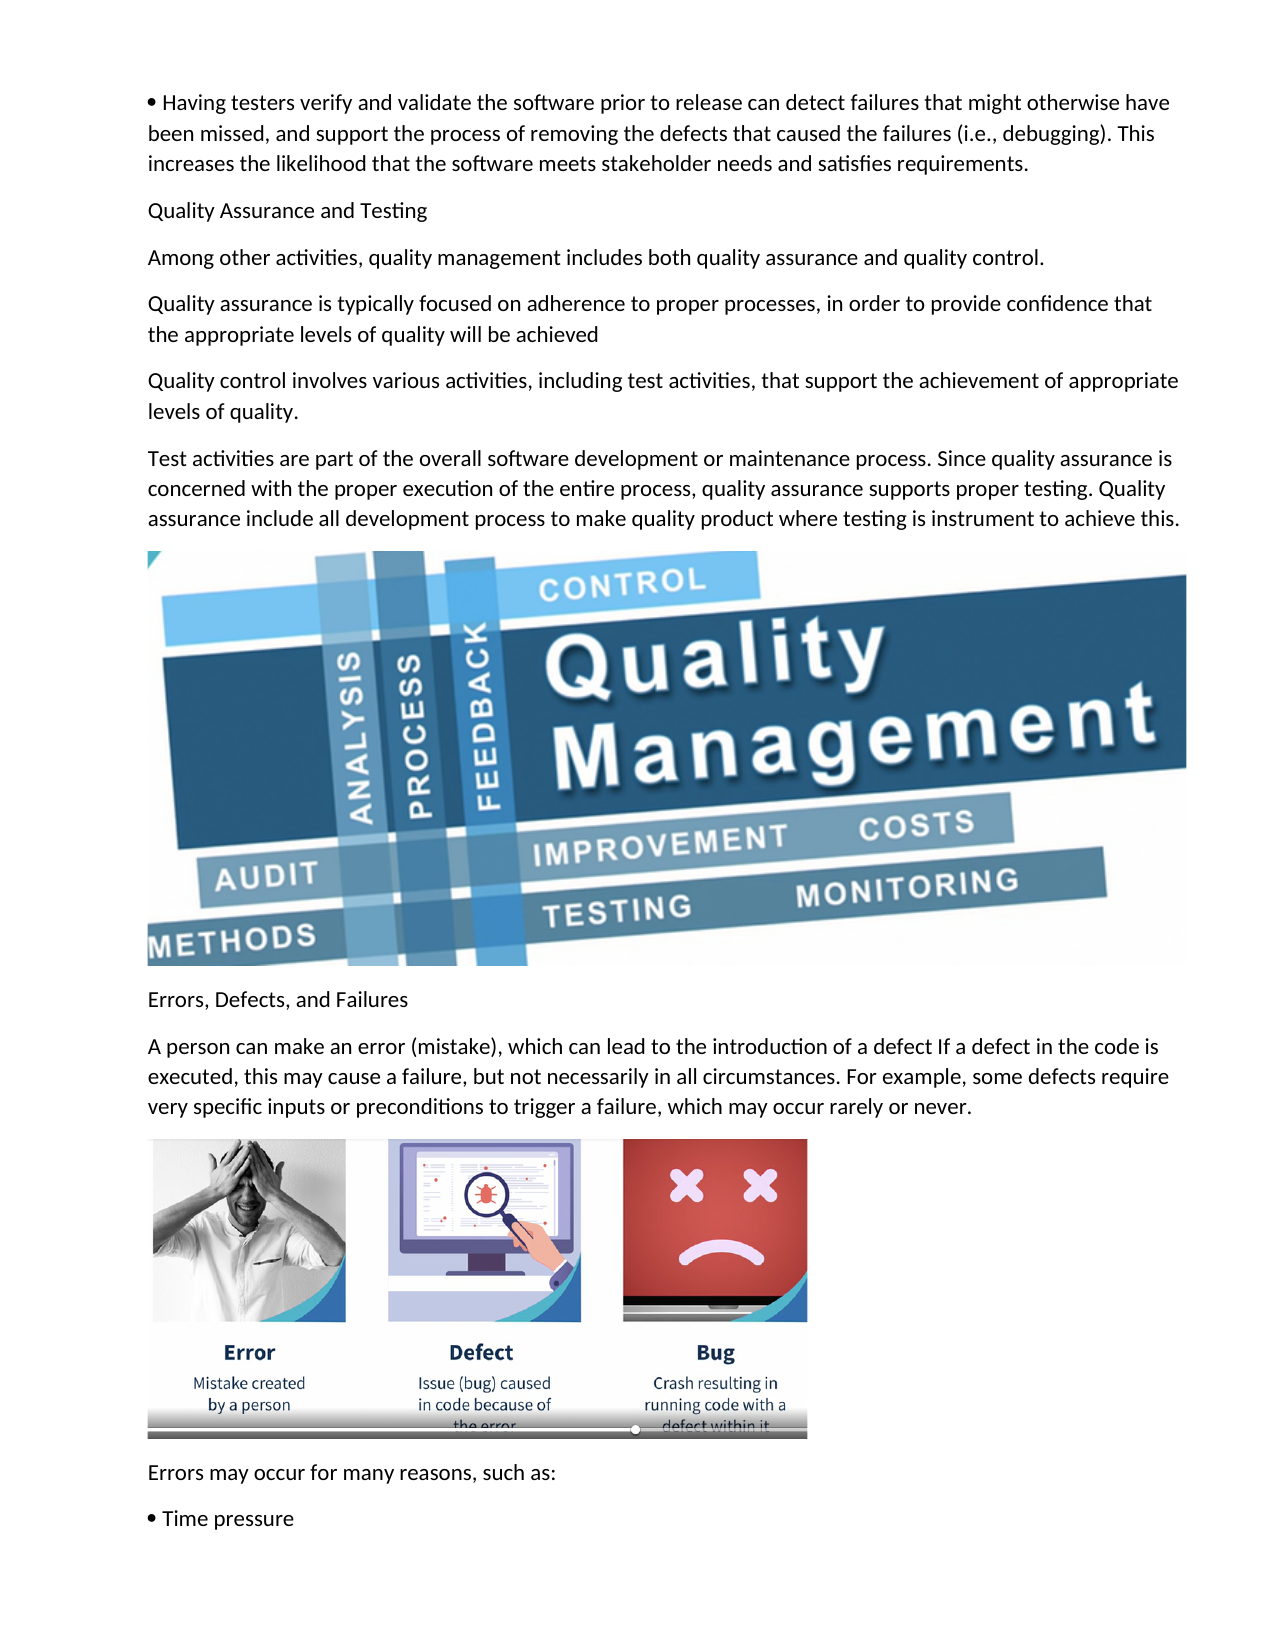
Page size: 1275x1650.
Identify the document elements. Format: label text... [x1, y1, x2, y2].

text Having testers verify and validate the software prior to release can detect failures that might otherwise have been missed, and support the process of removing the defects that caused the failures (i.e., debugging). This increases the likelihood that the software meets stakeholder needs and satisfies requirements. [148, 88, 1186, 177]
text Quality control involves various activities, including test activities, that support the achievement of appropriate levels of quality. [148, 367, 1186, 425]
text Test activities are part of the overall software development or maintenance process. Since quality assurance is concerned with the proper execution of the entire process, quality assurance supports proper testing. Quality assurance include all development process to make quality product where testing is instrument to achieve this. [148, 444, 1186, 532]
text Quality assurance is typically focused on adherence to proper processes, in order to provide confidence that the appropriate levels of quality will be achieved [148, 289, 1186, 348]
text Quality Assurance and Testing [148, 196, 1186, 224]
text A person can make an error (mistake), which can lead to the introduction of a defect If a defect in the code is executed, this may cause a failure, but not necessarily in all circumstances. For example, some defects require very specific inputs or preconditions to trigger a failure, which may occur rarely or never. [148, 1032, 1186, 1120]
text Time pressure [148, 1504, 1186, 1533]
text Errors, Defects, and Failures [148, 985, 1186, 1013]
text Errors may occur for many reasons, such as: [148, 1458, 1186, 1486]
text Among other activities, quality management includes both quality assurance and quality control. [148, 243, 1186, 271]
picture [147, 551, 1187, 966]
picture [147, 1139, 808, 1439]
